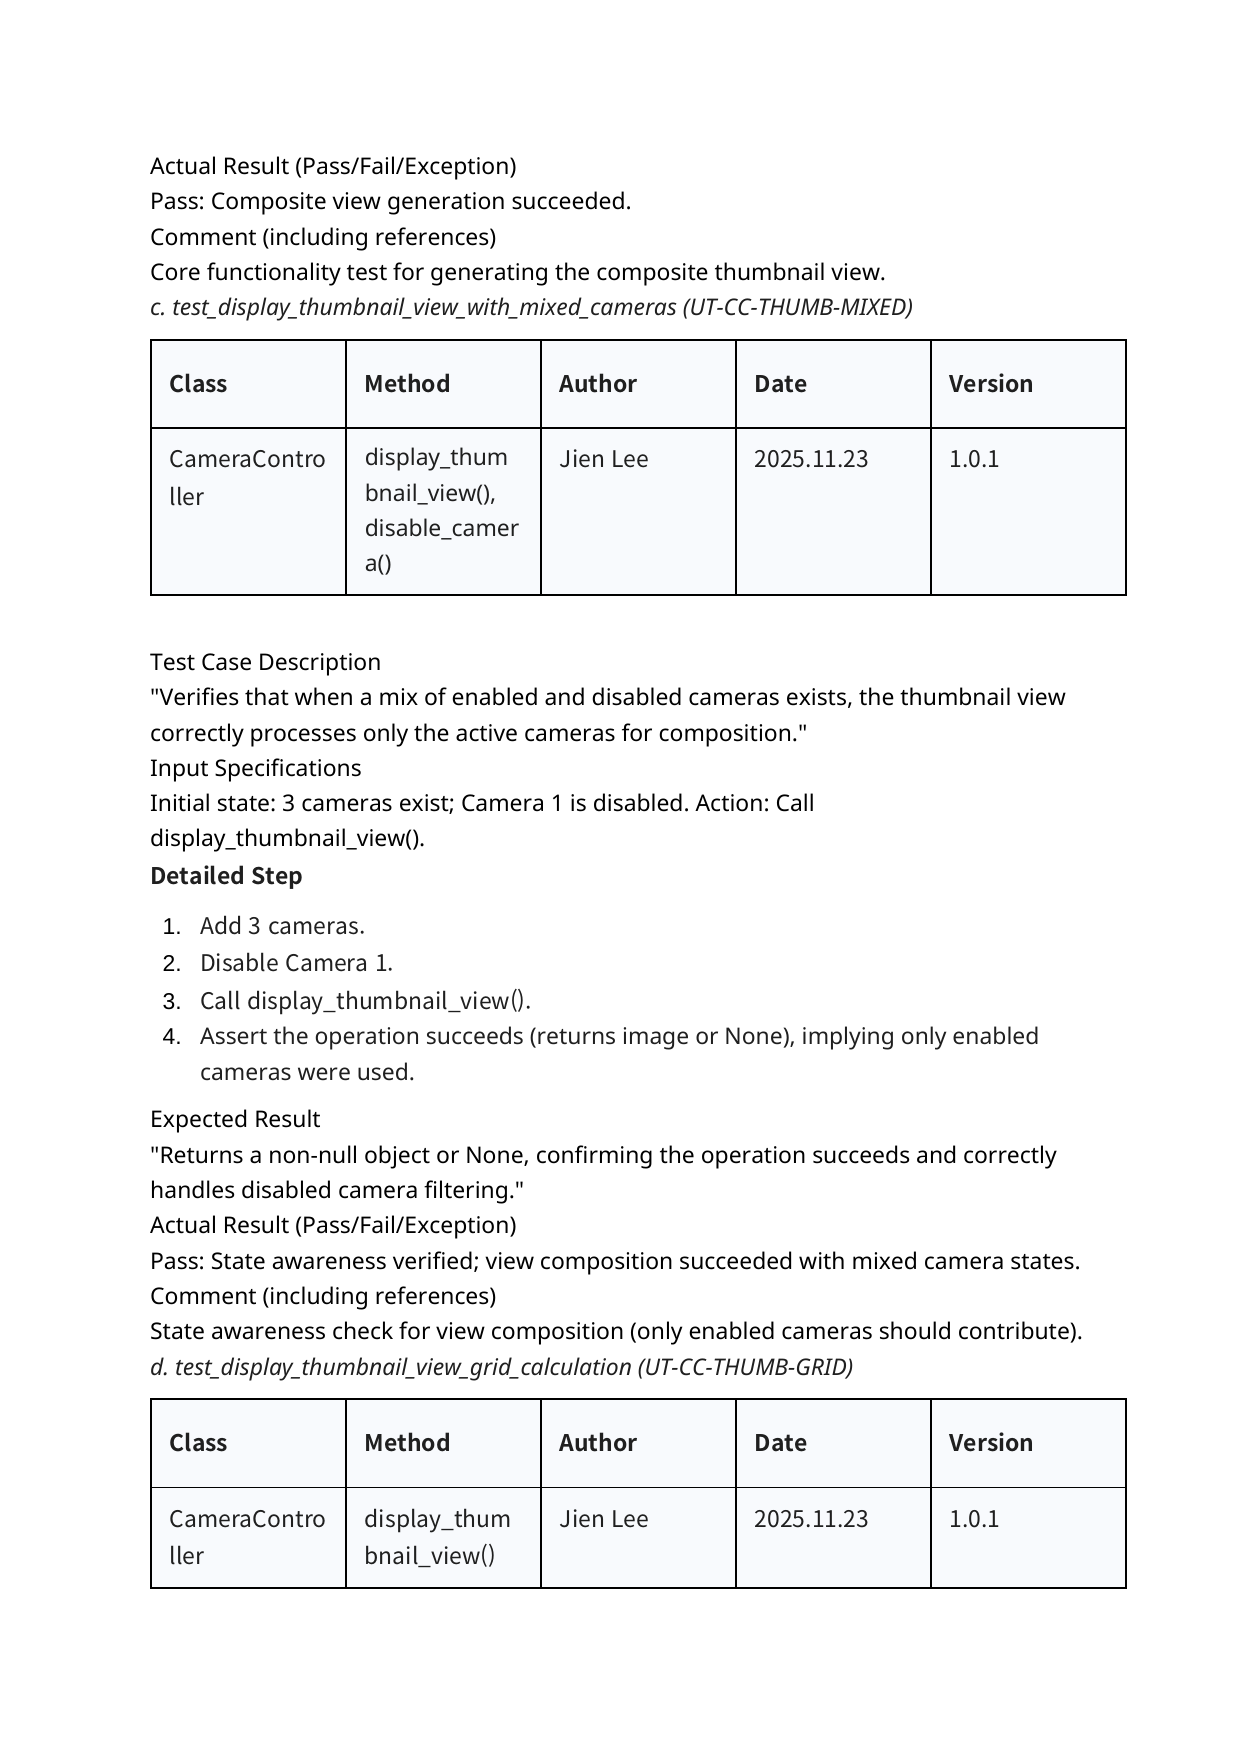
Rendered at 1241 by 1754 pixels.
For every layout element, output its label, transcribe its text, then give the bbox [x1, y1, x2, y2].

text "Verifies that when a mix of enabled and disabled cameras exists, the thumbnail view correctly processes only the active cameras for composition." [150, 681, 1090, 748]
list Call display_thumbnail_view(). [162, 983, 1090, 1016]
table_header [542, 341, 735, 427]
text Comment (including references) [150, 1280, 1090, 1311]
text Expected Result [150, 1103, 1090, 1134]
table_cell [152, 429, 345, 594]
text Pass: State awareness verified; view composition succeeded with mixed camera states. [150, 1244, 1090, 1276]
text Test Case Description [150, 646, 1090, 677]
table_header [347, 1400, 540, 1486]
list Disable Camera 1. [162, 945, 1090, 978]
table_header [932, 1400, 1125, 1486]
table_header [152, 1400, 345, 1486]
text Input Specifications [150, 752, 1090, 783]
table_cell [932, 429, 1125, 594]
subtitle c. test_display_thumbnail_view_with_mixed_cameras (UT-CC-THUMB-MIXED) [150, 291, 1090, 322]
text Actual Result (Pass/Fail/Exception) [150, 1209, 1090, 1241]
text Comment (including references) [150, 221, 1090, 252]
text Actual Result (Pass/Fail/Exception) [150, 150, 1090, 181]
text "Returns a non-null object or None, confirming the operation succeeds and correctly handles disabled camera filtering." [150, 1139, 1090, 1205]
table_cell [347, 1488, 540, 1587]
text Core functionality test for generating the composite thumbnail view. [150, 256, 1090, 287]
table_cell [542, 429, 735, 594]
text Detailed Step [150, 858, 1090, 891]
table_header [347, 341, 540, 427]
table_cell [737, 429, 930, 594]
list Assert the operation succeeds (returns image or None), implying only enabled cameras were used. [162, 1020, 1090, 1087]
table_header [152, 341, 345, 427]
text Initial state: 3 cameras exist; Camera 1 is disabled. Action: Call display_thumbnail_view(). [150, 787, 1090, 854]
subtitle d. test_display_thumbnail_view_grid_calculation (UT-CC-THUMB-GRID) [150, 1351, 1090, 1382]
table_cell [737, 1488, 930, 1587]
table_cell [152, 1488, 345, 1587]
text Pass: Composite view generation succeeded. [150, 185, 1090, 217]
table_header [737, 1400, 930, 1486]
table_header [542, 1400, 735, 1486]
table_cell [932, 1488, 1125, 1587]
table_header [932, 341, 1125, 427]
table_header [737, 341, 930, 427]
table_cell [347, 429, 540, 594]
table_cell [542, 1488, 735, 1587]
text State awareness check for view composition (only enabled cameras should contribute). [150, 1315, 1090, 1346]
list Add 3 cameras. [162, 908, 1090, 941]
